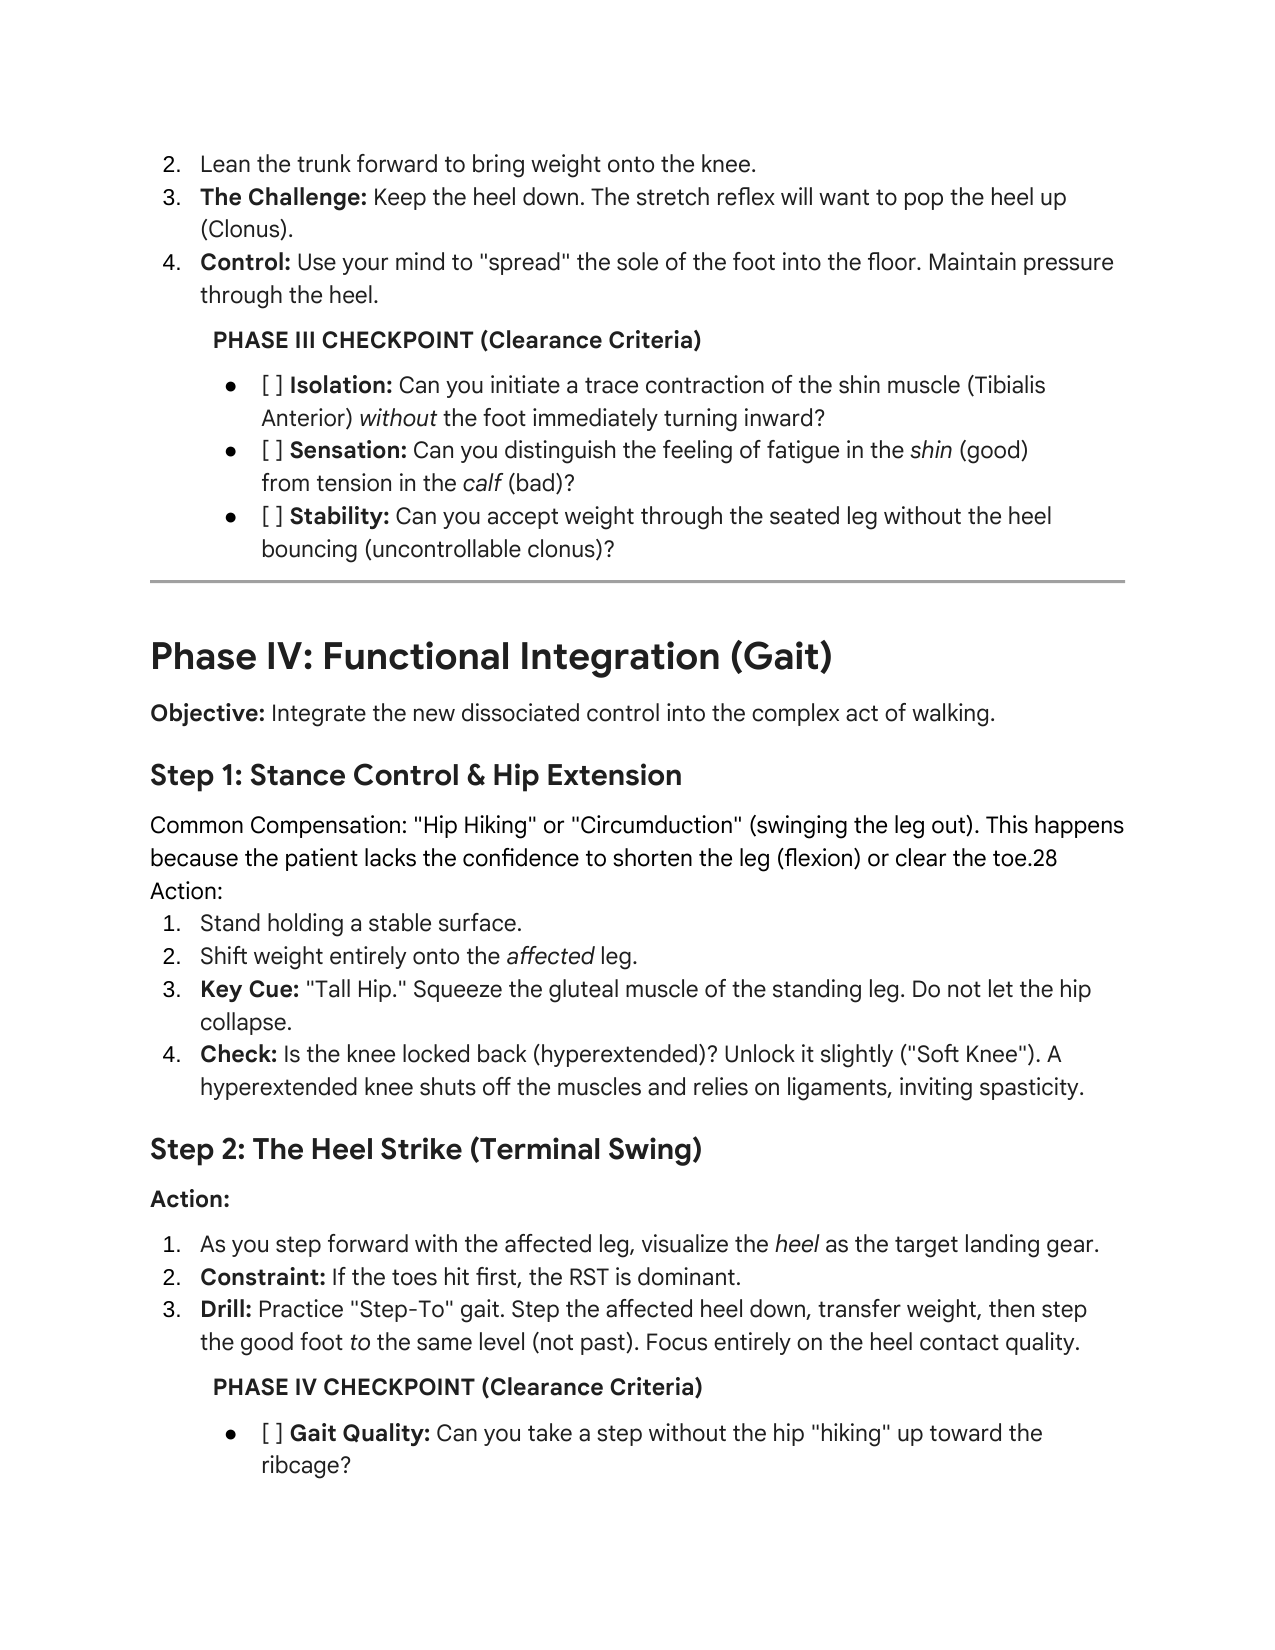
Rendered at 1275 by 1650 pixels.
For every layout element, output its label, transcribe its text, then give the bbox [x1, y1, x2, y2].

subtitle Phase IV: Functional Integration (Gait) [150, 584, 1125, 681]
text Action: [150, 1185, 1125, 1214]
list The Challenge: Keep the heel down. The stretch reflex will want to pop the heel up (Clonus). [162, 183, 1125, 244]
list [ ] Isolation: Can you initiate a trace contraction of the shin muscle (Tibialis Anterior) without the foot immediately turning inward? [223, 371, 1062, 433]
text Objective: Integrate the new dissociated control into the complex act of walking. [150, 699, 1125, 728]
text Common Compensation: "Hip Hiking" or "Circumduction" (swinging the leg out). This happens because the patient lacks the confidence to shorten the leg (flexion) or clear the toe.28 [150, 811, 1125, 873]
list Constraint: If the toes hit first, the RST is dominant. [162, 1263, 1125, 1292]
list Check: Is the knee locked back (hyperextended)? Unlock it slightly ("Soft Knee"). A hyperextended knee shuts off the muscles and relies on ligaments, inviting spasticity. [162, 1040, 1125, 1102]
list Control: Use your mind to "spread" the sole of the foot into the floor. Maintain pressure through the heel. [162, 248, 1125, 309]
subtitle Step 1: Stance Control & Hip Extension [150, 757, 1125, 794]
list Lean the trunk forward to bring weight onto the knee. [162, 150, 1125, 179]
list [ ] Gait Quality: Can you take a step without the hip "hiking" up toward the ribcage? [223, 1419, 1062, 1480]
list [ ] Stability: Can you accept weight through the seated leg without the heel bouncing (uncontrollable clonus)? [223, 502, 1062, 563]
list As you step forward with the affected leg, visualize the heel as the target landing gear. [162, 1230, 1125, 1259]
list Shift weight entirely onto the affected leg. [162, 942, 1125, 971]
list [ ] Sensation: Can you distinguish the feeling of fatigue in the shin (good) from tension in the calf (bad)? [223, 437, 1062, 498]
text Action: [150, 877, 1125, 906]
text PHASE IV CHECKPOINT (Clearance Criteria) [212, 1373, 1062, 1402]
list Stand holding a stable surface. [162, 909, 1125, 938]
subtitle Step 2: The Heel Strike (Terminal Swing) [150, 1131, 1125, 1167]
list Drill: Practice "Step-To" gait. Step the affected heel down, transfer weight, then step the good foot to the same level (not past). Focus entirely on the heel contact quality. [162, 1296, 1125, 1357]
text PHASE III CHECKPOINT (Clearance Criteria) [212, 326, 1062, 355]
list Key Cue: "Tall Hip." Squeeze the gluteal muscle of the standing leg. Do not let the hip collapse. [162, 975, 1125, 1036]
